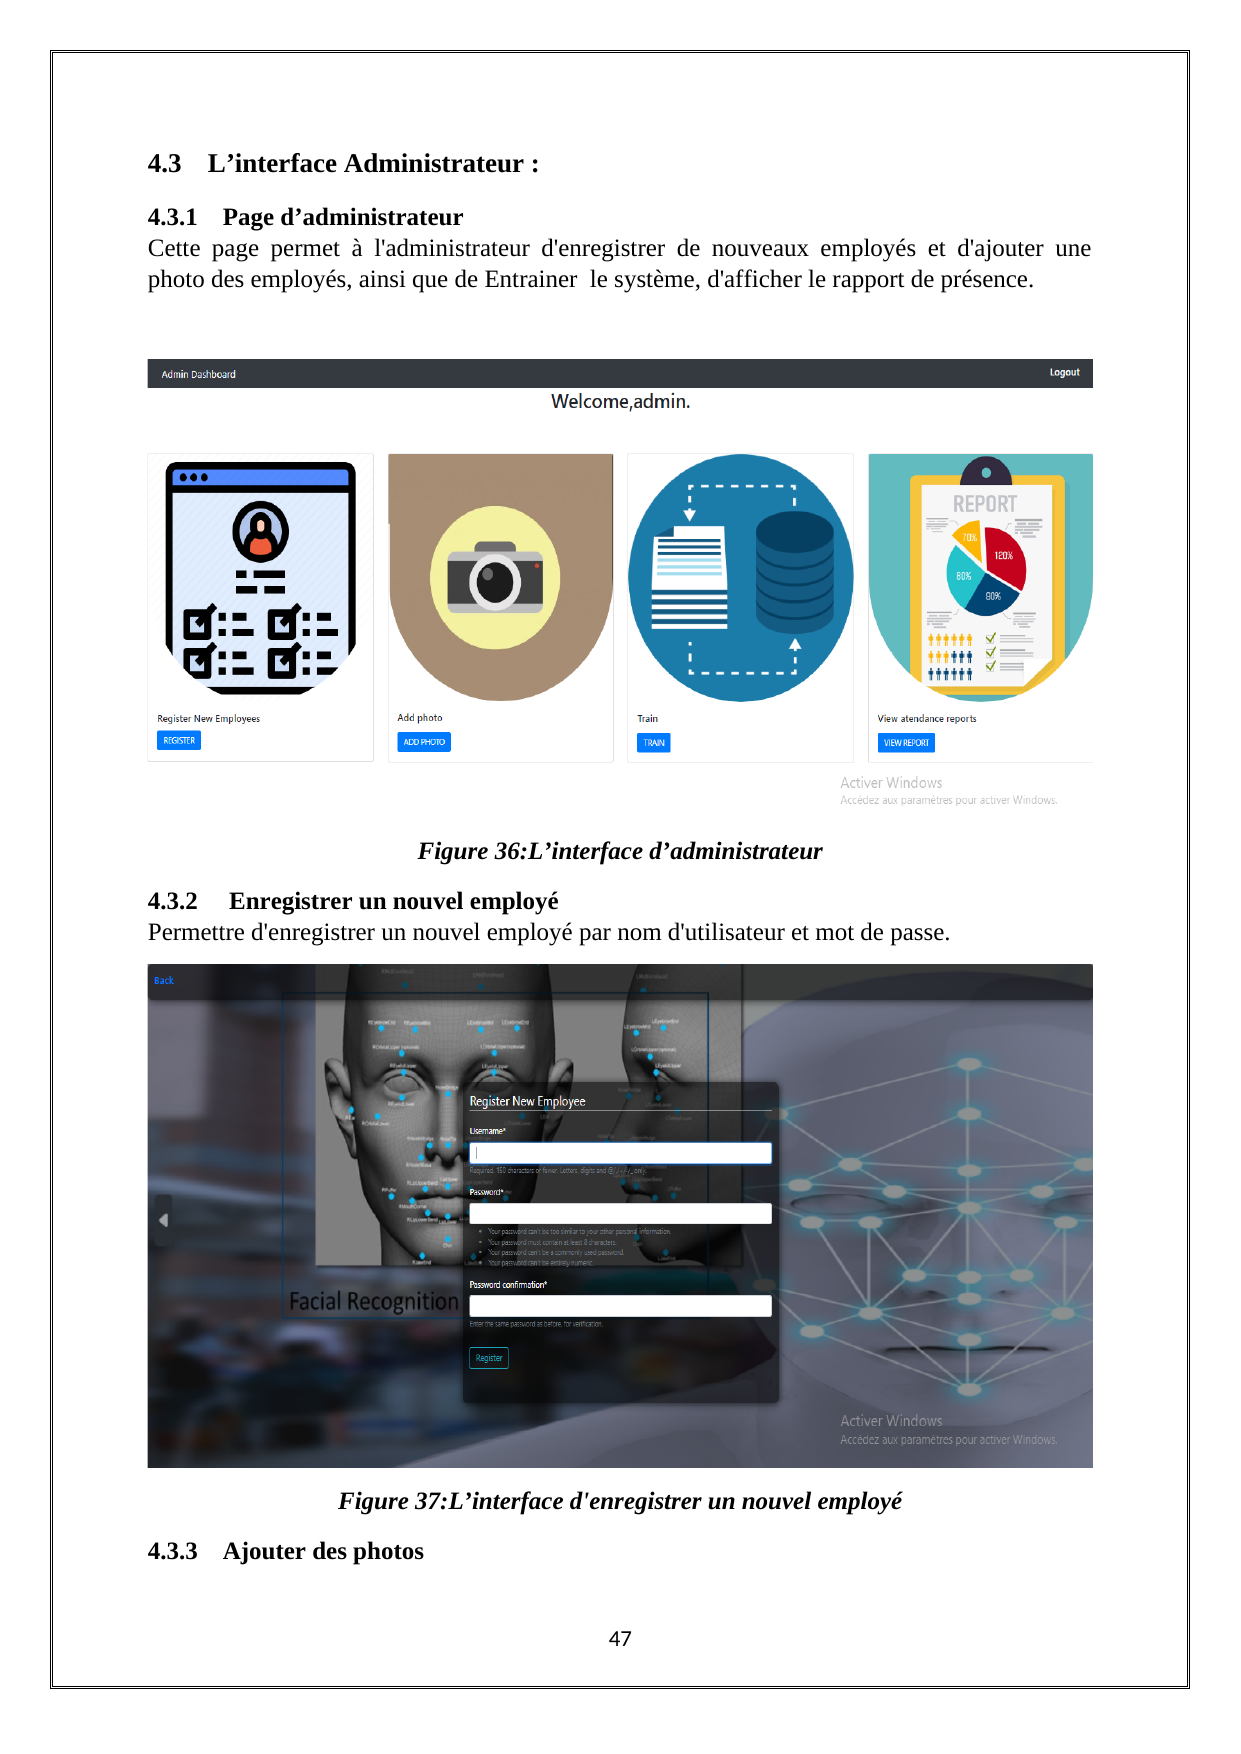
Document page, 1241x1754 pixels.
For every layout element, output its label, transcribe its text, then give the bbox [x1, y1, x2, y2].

picture [147, 359, 1093, 818]
subtitle Ajouter des photos [148, 1536, 1093, 1565]
subtitle L’interface Administrateur : [148, 148, 1093, 179]
text Figure 37:L’interface d'enregistrer un nouvel employé [148, 1486, 1093, 1515]
picture [147, 964, 1093, 1468]
text Cette page permet à l'administrateur d'enregistrer de nouveaux employés et d'ajouter une photo des employés, ainsi que de Entrainer le système, d'afficher le rapport de présence. [148, 233, 1093, 293]
text Permettre d'enregistrer un nouvel employé par nom d'utilisateur et mot de passe. [148, 917, 1093, 946]
text Figure 36:L’interface d’administrateur [148, 836, 1093, 865]
subtitle Enregistrer un nouvel employé [148, 886, 1093, 914]
subtitle Page d’administrateur [148, 202, 1093, 231]
